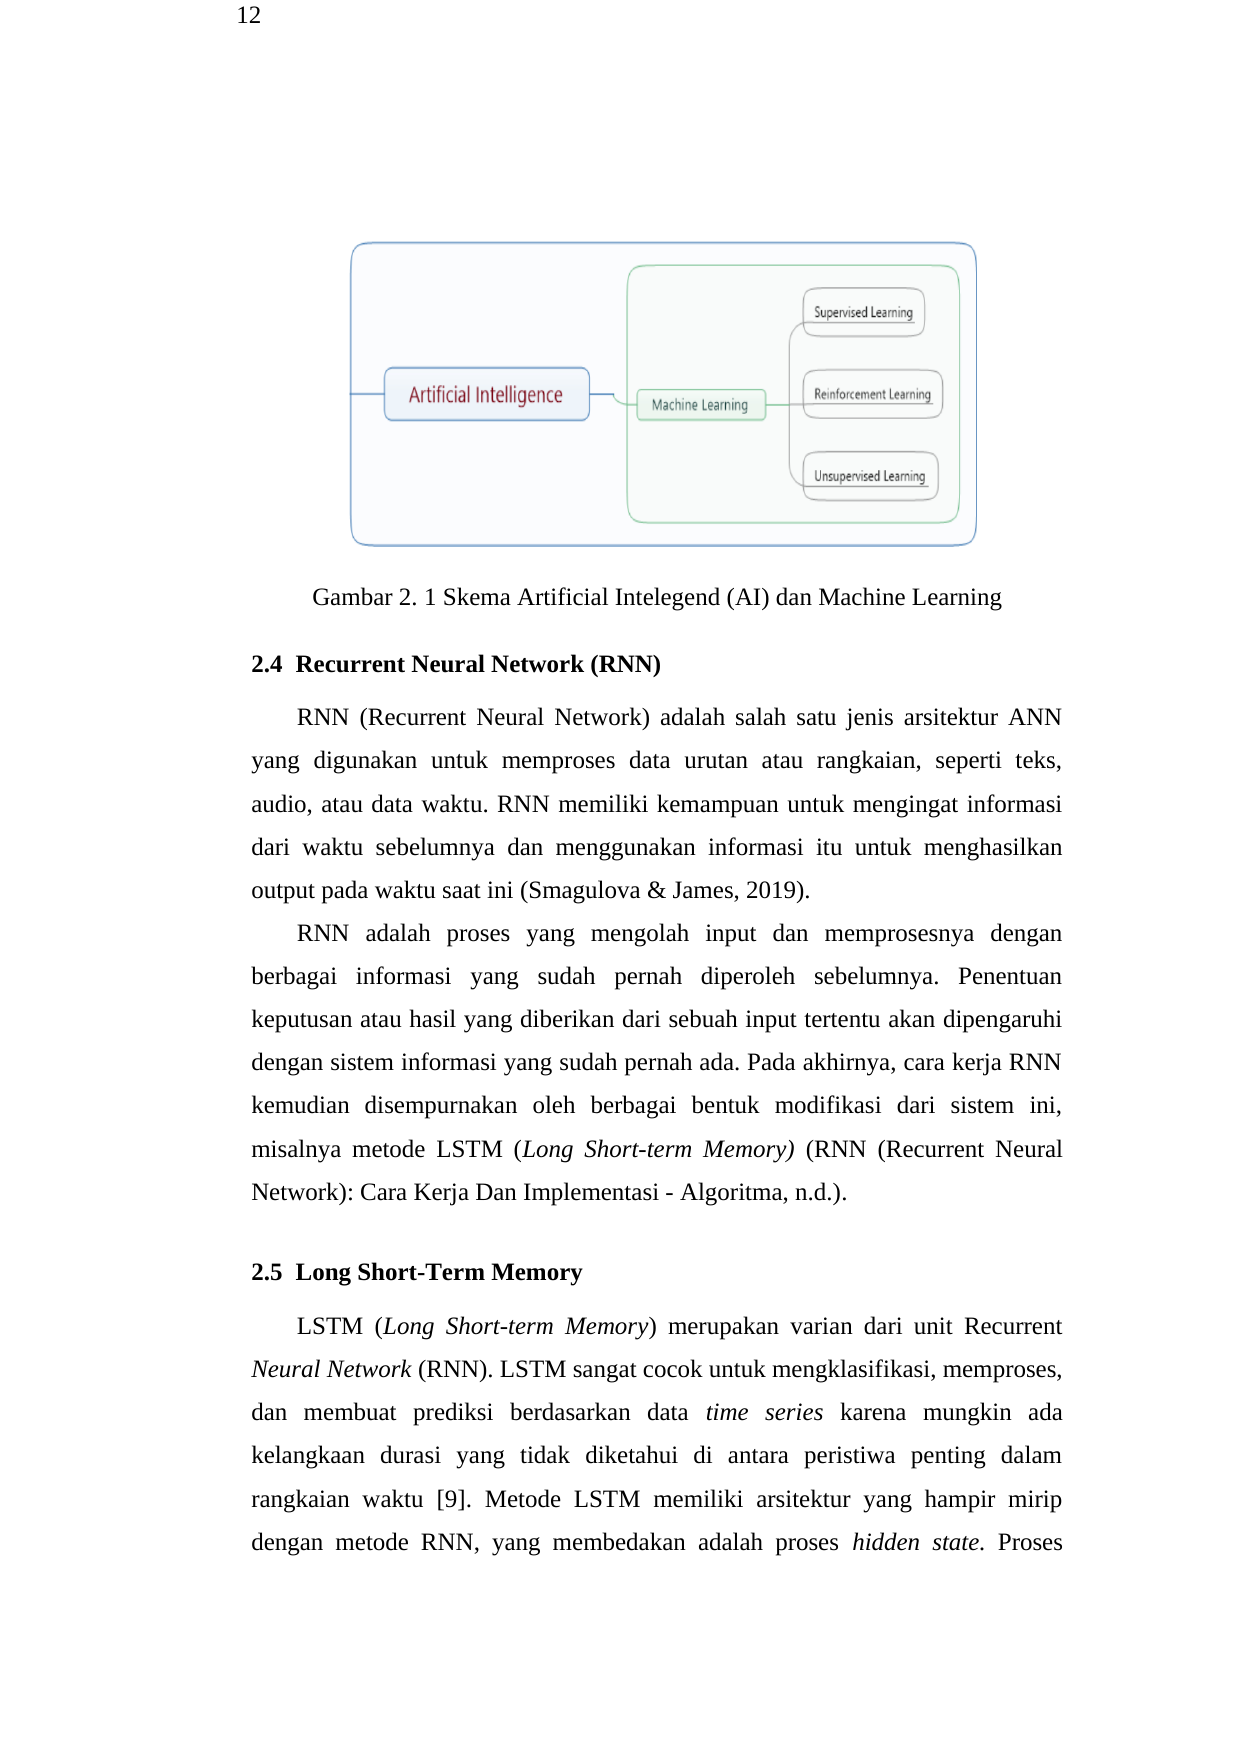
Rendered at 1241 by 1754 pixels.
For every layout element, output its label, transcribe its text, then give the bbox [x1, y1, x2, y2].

text RNN adalah proses yang mengolah input dan memprosesnya dengan berbagai informasi yang sudah pernah diperoleh sebelumnya. Penentuan keputusan atau hasil yang diberikan dari sebuah input tertentu akan dipengaruhi dengan sistem informasi yang sudah pernah ada. Pada akhirnya, cara kerja RNN kemudian disempurnakan oleh berbagai bentuk modifikasi dari sistem ini, misalnya metode LSTM (Long Short-term Memory) . [251, 918, 1063, 1206]
picture [338, 236, 991, 552]
subtitle Long Short-Term Memory [251, 1257, 1063, 1286]
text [251, 1311, 1063, 1556]
subtitle Recurrent Neural Network (RNN) [251, 649, 1063, 677]
text RNN (Recurrent Neural Network) adalah salah satu jenis arsitektur ANN yang digunakan untuk memproses data urutan atau rangkaian, seperti teks, audio, atau data waktu. RNN memiliki kemampuan untuk mengingat informasi dari waktu sebelumnya dan menggunakan informasi itu untuk menghasilkan output pada waktu saat ini [251, 702, 1063, 904]
text Gambar 2. 1 Skema Artificial Intelegend (AI) dan Machine Learning [251, 582, 1063, 611]
